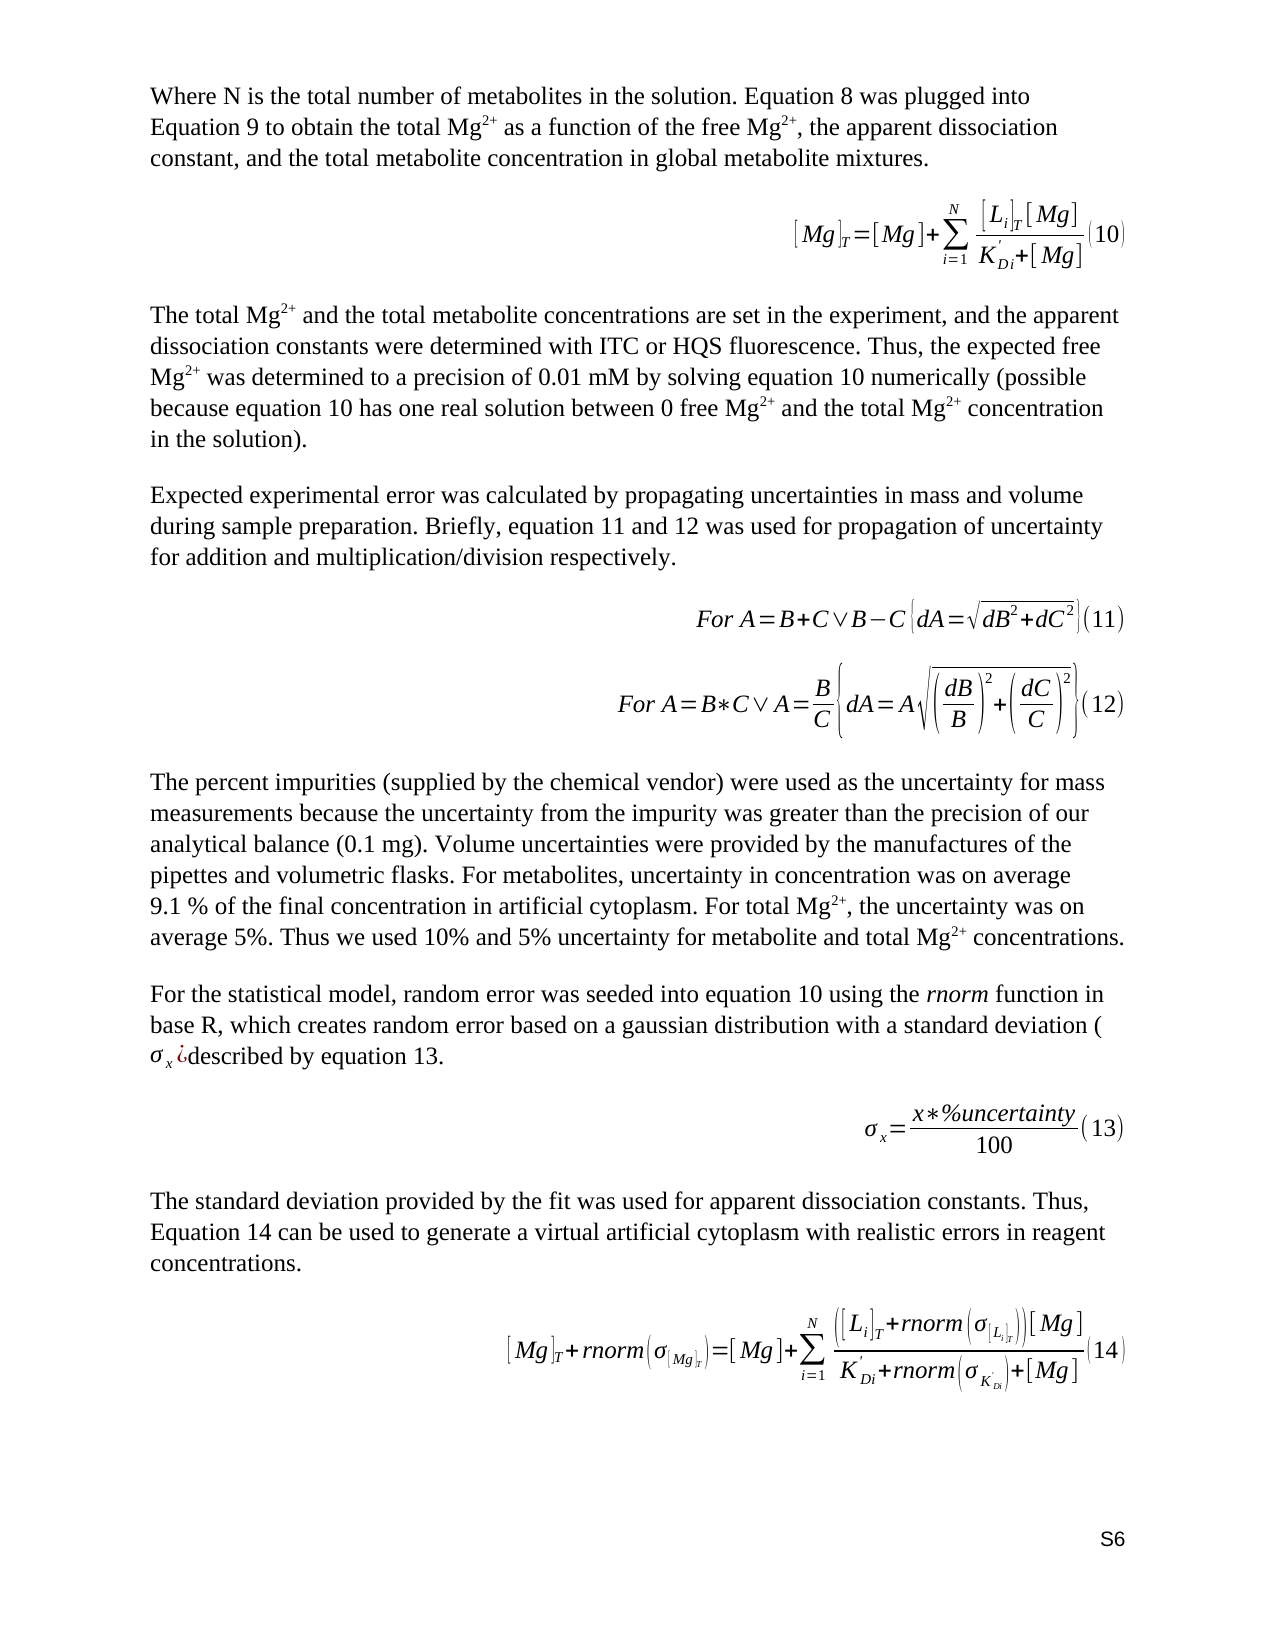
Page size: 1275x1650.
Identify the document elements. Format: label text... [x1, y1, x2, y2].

text Expected experimental error was calculated by propagating uncertainties in mass and volume during sample preparation. Briefly, equation 11 and 12 was used for propagation of uncertainty for addition and multiplication/division respectively. [150, 480, 1125, 571]
text Where N is the total number of metabolites in the solution. Equation 8 was plugged into Equation 9 to obtain the total Mg2+ as a function of the free Mg2+, the apparent dissociation constant, and the total metabolite concentration in global metabolite mixtures. [150, 81, 1125, 172]
text For the statistical model, random error was seeded into equation 10 using the rnorm function in base R, which creates random error based on a gaussian distribution with a standard deviation (described by equation 13. [150, 979, 1125, 1072]
text The standard deviation provided by the fit was used for apparent dissociation constants. Thus, Equation 14 can be used to generate a virtual artificial cytoplasm with realistic errors in reagent concentrations. [150, 1186, 1125, 1277]
text The total Mg2+ and the total metabolite concentrations are set in the experiment, and the apparent dissociation constants were determined with ITC or HQS fluorescence. Thus, the expected free Mg2+ was determined to a precision of 0.01 mM by solving equation 10 numerically (possible because equation 10 has one real solution between 0 free Mg2+ and the total Mg2+ concentration in the solution). [150, 300, 1125, 453]
text The percent impurities (supplied by the chemical vendor) were used as the uncertainty for mass measurements because the uncertainty from the impurity was greater than the precision of our analytical balance (0.1 mg). Volume uncertainties were provided by the manufactures of the pipettes and volumetric flasks. For metabolites, uncertainty in concentration was on average 9.1 % of the final concentration in artificial cytoplasm. For total Mg2+, the uncertainty was on average 5%. Thus we used 10% and 5% uncertainty for metabolite and total Mg2+ concentrations. [150, 767, 1125, 951]
